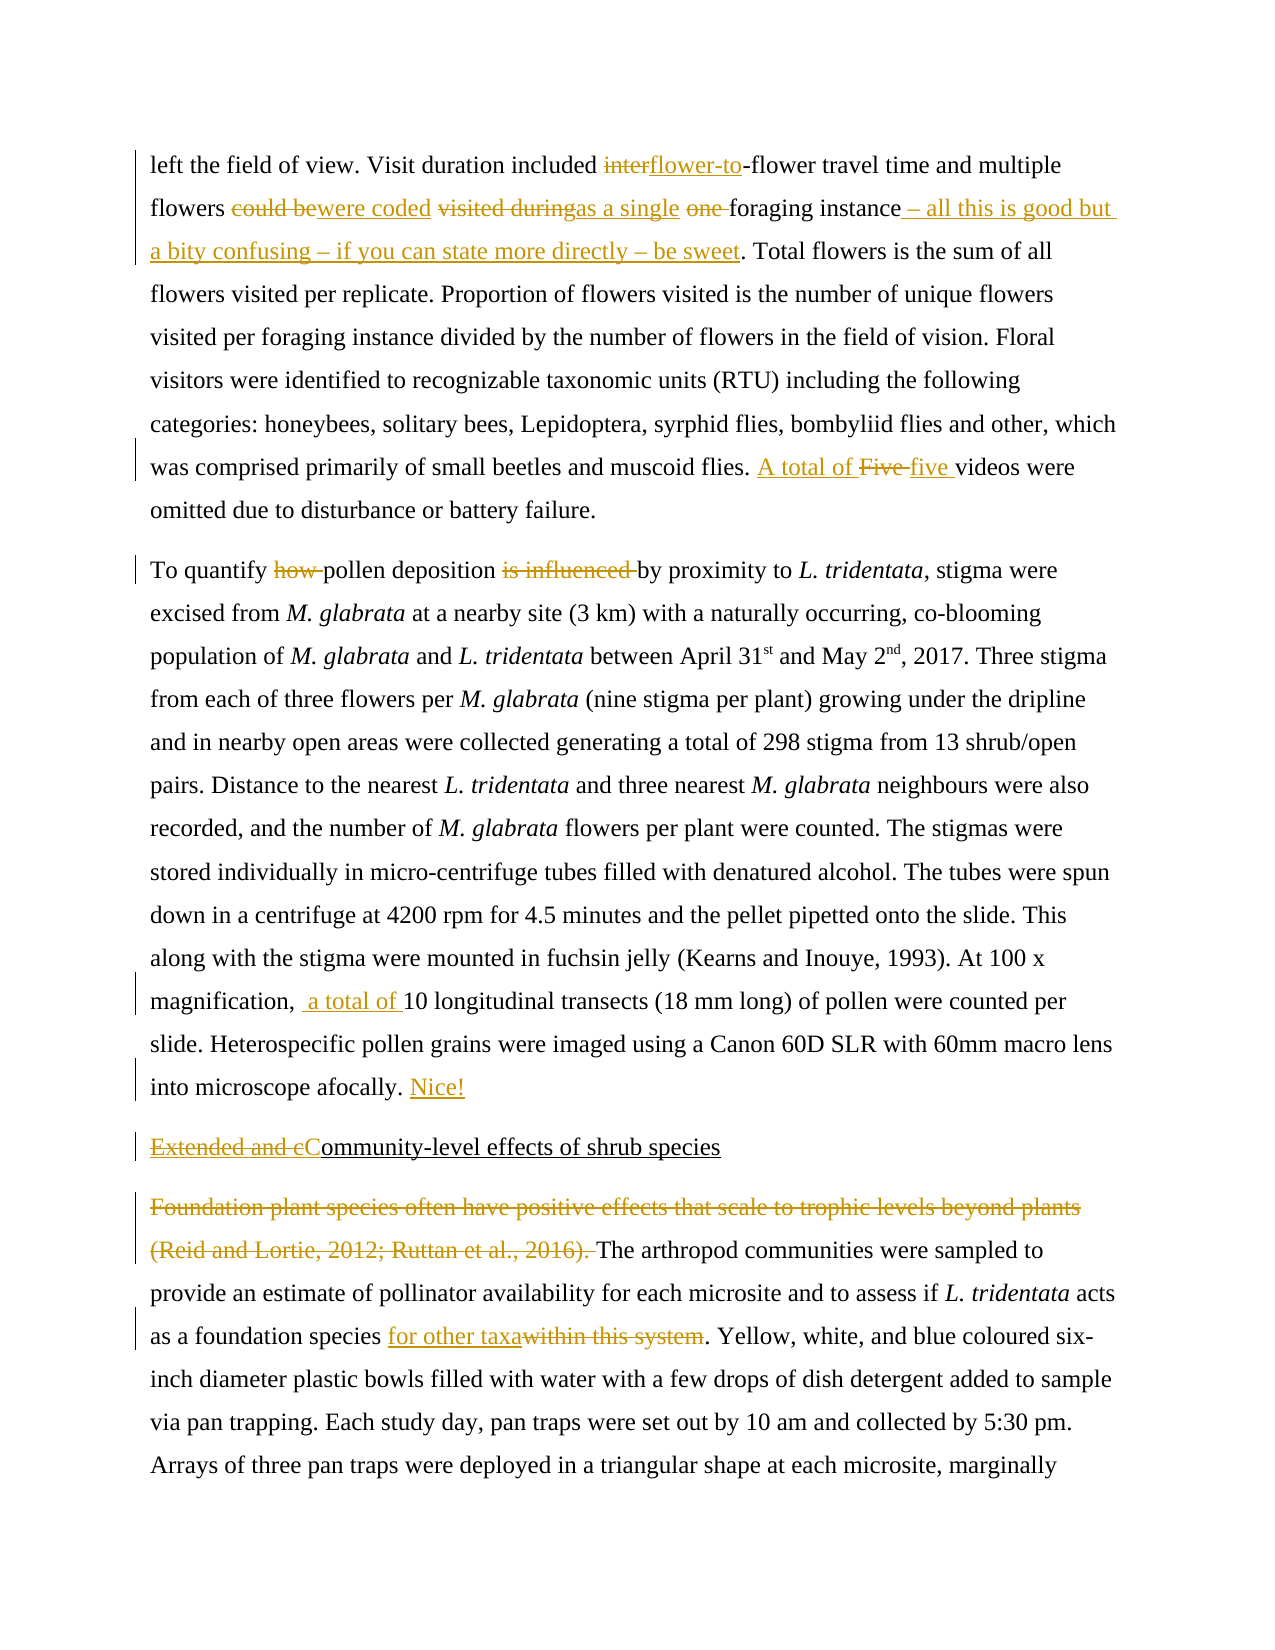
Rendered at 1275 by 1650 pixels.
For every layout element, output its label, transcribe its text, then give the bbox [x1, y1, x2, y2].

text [150, 150, 1125, 524]
text To quantify pollen deposition by proximity to L. tridentata, stigma were excised from M. glabrata at a nearby site (3 km) with a naturally occurring, co-blooming population of M. glabrata and L. tridentata between April 31st and May 2nd, 2017. Three stigma from each of three flowers per M. glabrata (nine stigma per plant) growing under the dripline and in nearby open areas were collected generating a total of 298 stigma from 13 shrub/open pairs. Distance to the nearest L. tridentata and three nearest M. glabrata neighbours were also recorded, and the number of M. glabrata flowers per plant were counted. The stigmas were stored individually in micro-centrifuge tubes filled with denatured alcohol. The tubes were spun down in a centrifuge at 4200 rpm for 4.5 minutes and the pellet pipetted onto the slide. This along with the stigma were mounted in fuchsin jelly (Kearns and Inouye, 1993). At 100 x magnification, 10 longitudinal transects (18 mm long) of pollen were counted per slide. Heterospecific pollen grains were imaged using a Canon 60D SLR with 60mm macro lens into microscope afocally. [150, 555, 1125, 1101]
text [150, 1192, 1125, 1479]
text ommunity-level effects of shrub species [150, 1132, 1125, 1161]
